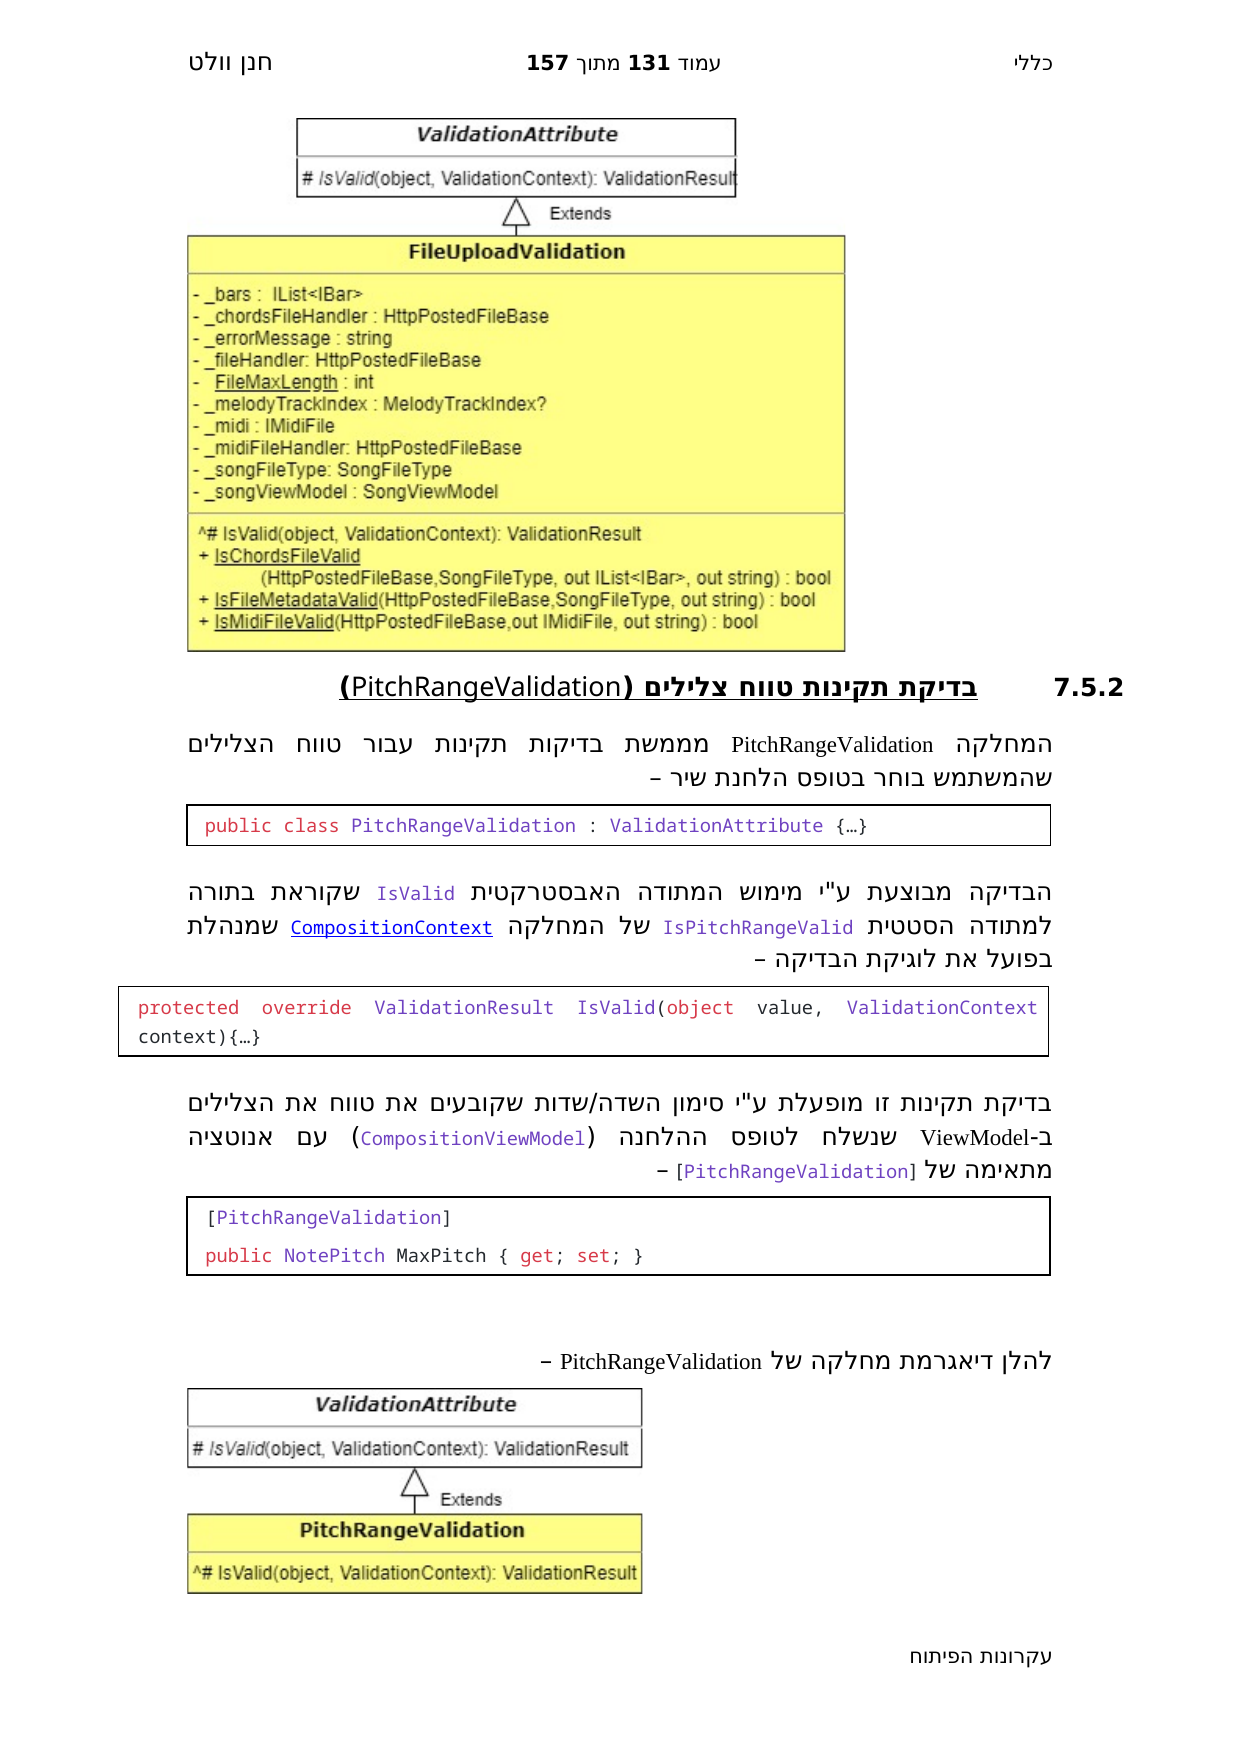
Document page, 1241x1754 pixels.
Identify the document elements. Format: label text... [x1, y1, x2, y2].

text להלן דיאגרמת מחלקה של PitchRangeValidation – [187, 1346, 1053, 1376]
picture [187, 1388, 643, 1594]
subtitle בדיקת תקינות טווח צלילים (PitchRangeValidation) [187, 668, 1053, 705]
picture [187, 118, 846, 652]
text בדיקת תקינות זו מופעלת ע"י סימון השדה/שדות שקובעים את טווח את הצלילים ב-ViewModel שנשלח לטופס ההלחנה (CompositionViewModel) עם אנוטציה מתאימה של [PitchRangeValidation] – [187, 1088, 1053, 1184]
text הבדיקה מבוצעת ע"י מימוש המתודה האבסטרקטית IsValid שקוראת בתורה למתודה הסטטית IsPitchRangeValid של המחלקה CompositionContext שמנהלת בפועל את לוגיקת הבדיקה – [187, 877, 1053, 974]
text המחלקה PitchRangeValidation מממשת בדיקות תקינות עבור טווח הצלילים שהמשתמש בוחר בטופס הלחנת שיר – [187, 730, 1053, 792]
